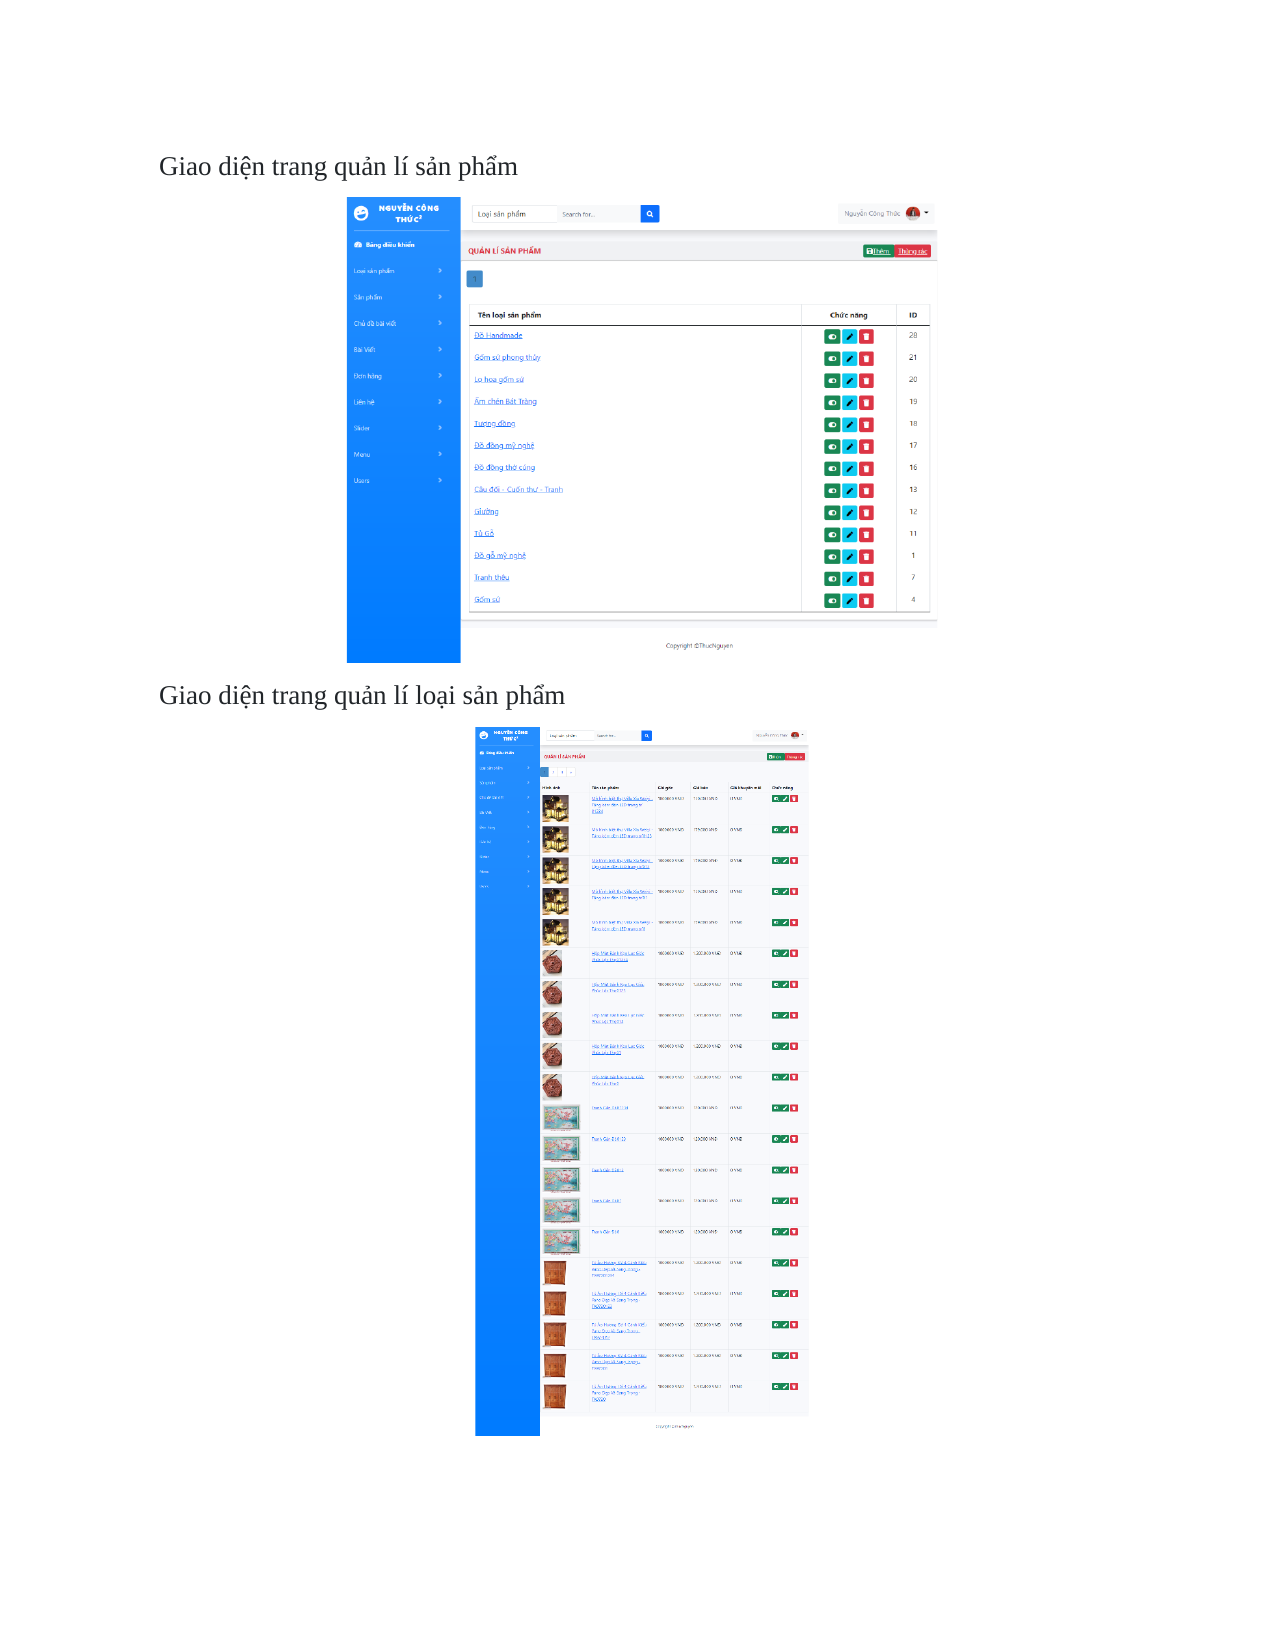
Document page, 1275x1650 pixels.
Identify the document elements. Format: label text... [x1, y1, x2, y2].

picture [346, 197, 938, 663]
text Giao diện trang quản lí loại sản phẩm [159, 679, 1125, 710]
text Giao diện trang quản lí sản phẩm [159, 150, 1125, 181]
picture [475, 727, 809, 1436]
